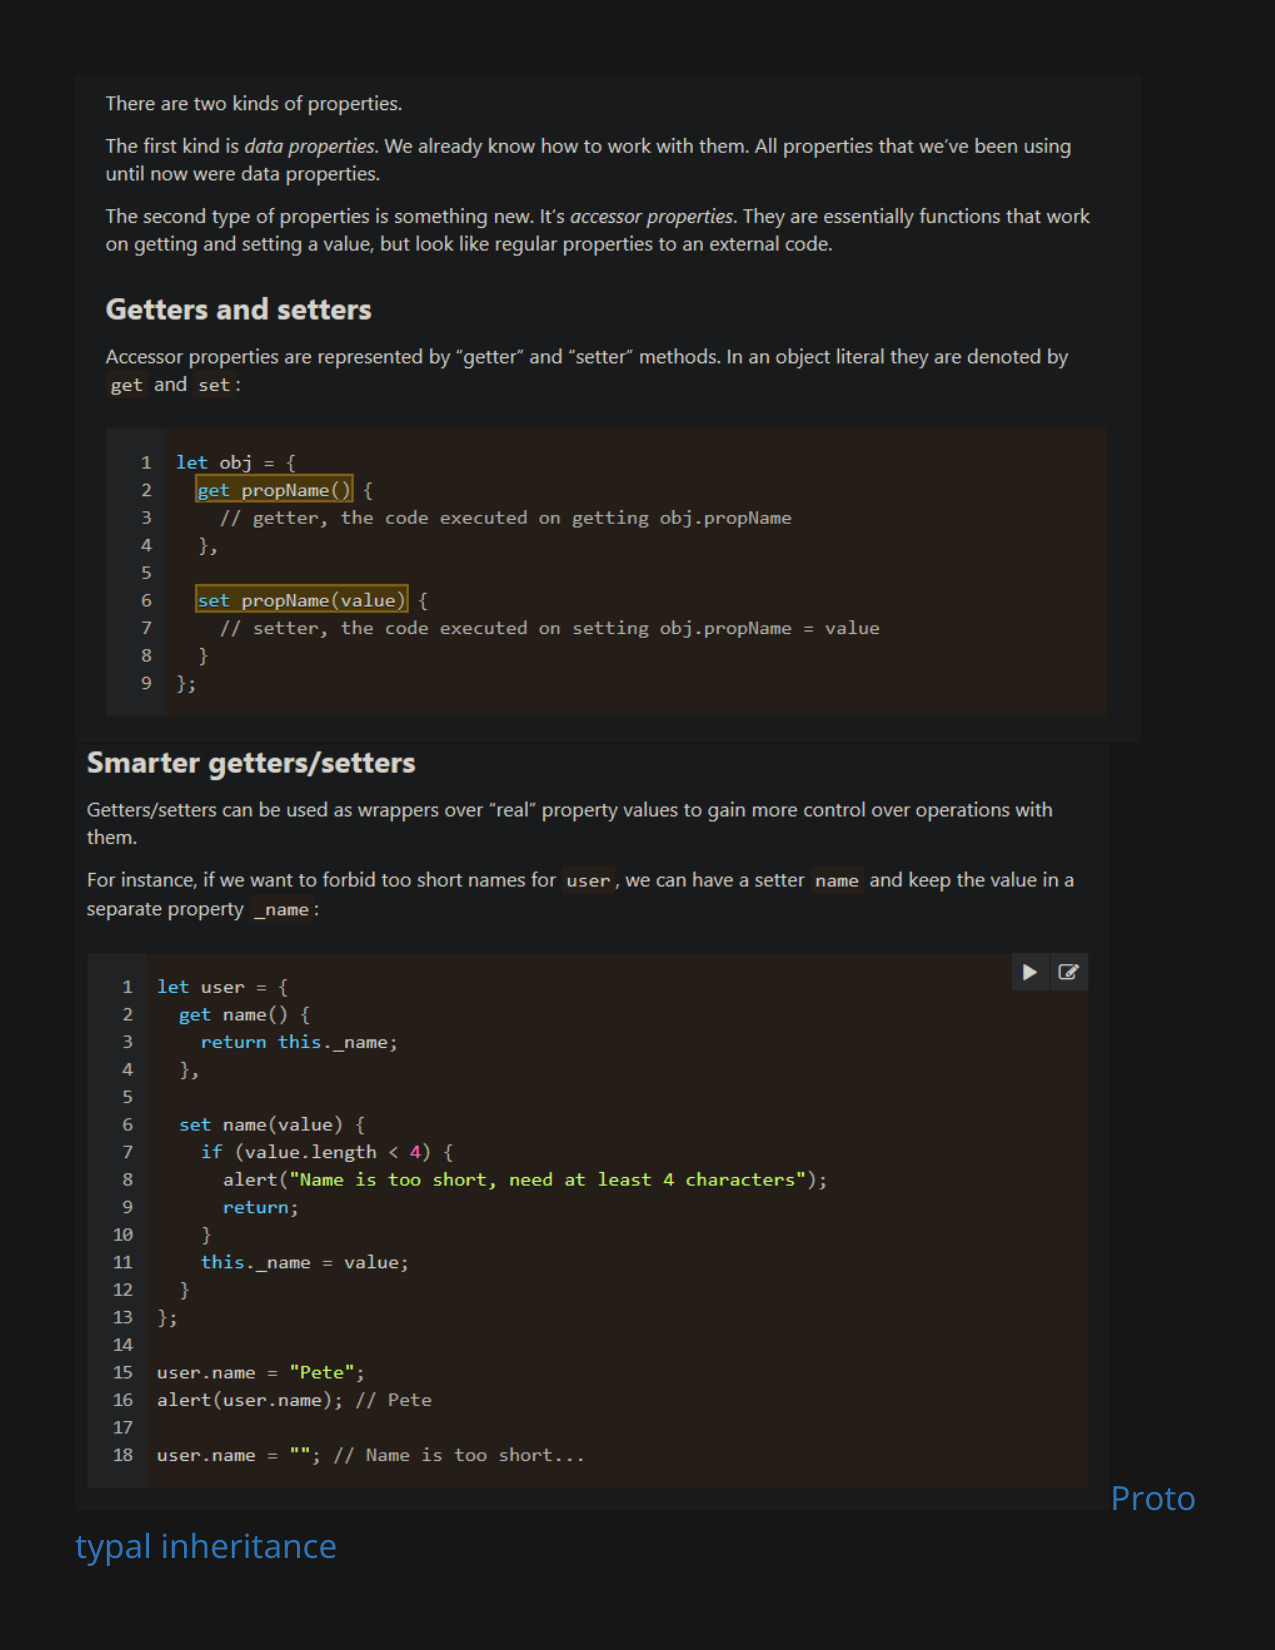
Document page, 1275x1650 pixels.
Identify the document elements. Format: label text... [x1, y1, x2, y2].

picture [75, 75, 1142, 742]
picture [75, 745, 1110, 1510]
